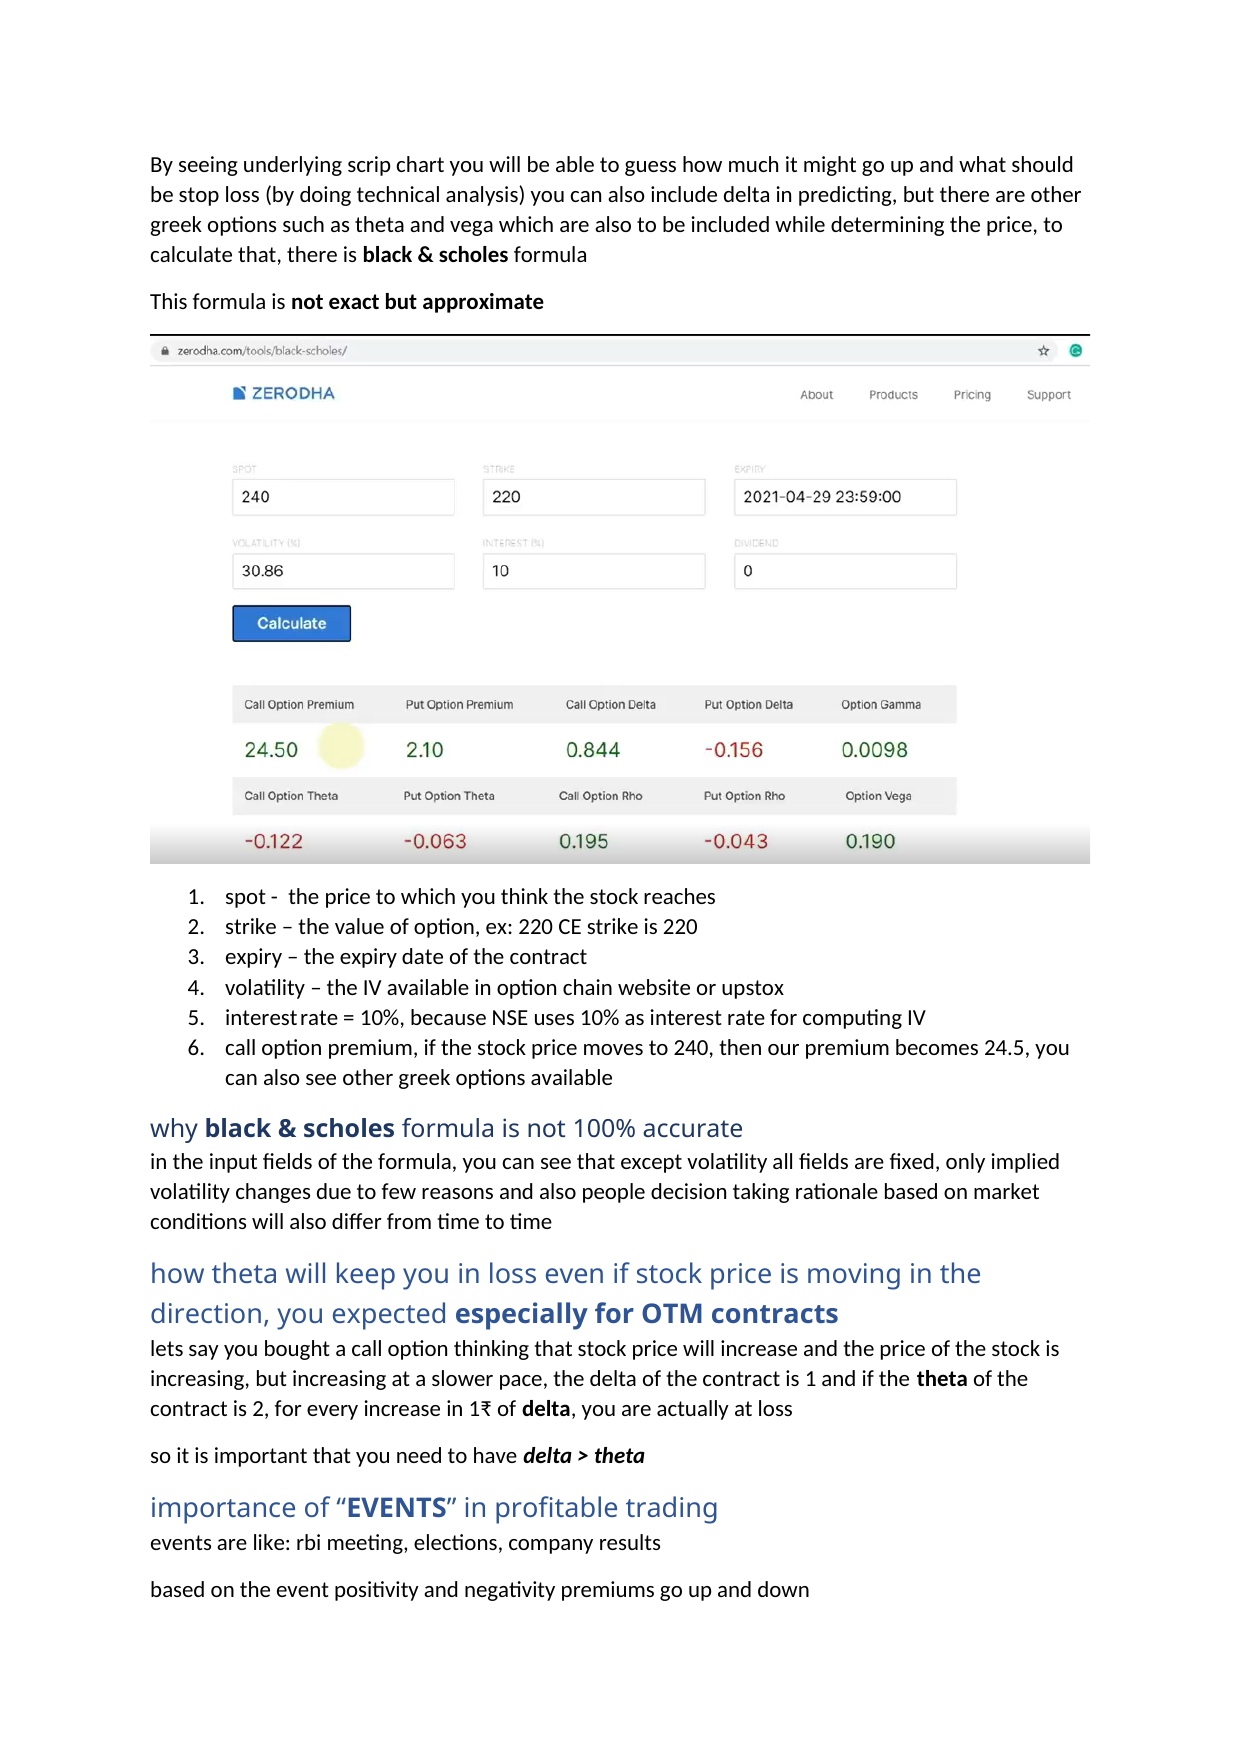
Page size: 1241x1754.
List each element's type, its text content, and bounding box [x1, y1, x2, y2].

text By seeing underlying scrip chart you will be able to guess how much it might go up and what should be stop loss (by doing technical analysis) you can also include delta in predicting, but there are other greek options such as theta and vega which are also to be included while determining the price, to calculate that, there is black & scholes formula [150, 150, 1090, 269]
picture [150, 334, 1091, 864]
subtitle how theta will keep you in loss even if stock price is moving in the direction, you expected especially for OTM contracts [150, 1254, 1090, 1331]
list interest rate = 10%, because NSE uses 10% as interest rate for computing IV [187, 1003, 1090, 1031]
text lets say you bought a call option thinking that stock price will increase and the price of the stock is increasing, but increasing at a slower pace, the delta of the contract is 1 and if the theta of the contract is 2, for every increase in 1₹ of delta, you are actually at loss [150, 1334, 1090, 1422]
text events are like: rbi meeting, elections, company results [150, 1528, 1090, 1556]
list strike – the value of option, ex: 220 CE strike is 220 [187, 912, 1090, 940]
list spot - the price to which you think the stock reaches [187, 882, 1090, 910]
list call option premium, if the stock price moves to 240, then our premium becomes 24.5, you can also see other greek options available [187, 1033, 1090, 1091]
text in the input fields of the formula, you can see that except volatility all fields are fixed, only implied volatility changes due to few reasons and also people decision taking rationale based on market conditions will also differ from time to time [150, 1147, 1090, 1235]
subtitle why black & scholes formula is not 100% accurate [150, 1110, 1090, 1144]
text based on the event positivity and negativity premiums go up and down [150, 1575, 1090, 1603]
list expiry – the expiry date of the contract [187, 942, 1090, 971]
list volatility – the IV available in option chain website or upstox [187, 973, 1090, 1001]
subtitle importance of “EVENTS” in profitable trading [150, 1488, 1090, 1525]
text so it is important that you need to have delta > theta [150, 1441, 1090, 1469]
text This formula is not exact but approximate [150, 287, 1090, 316]
